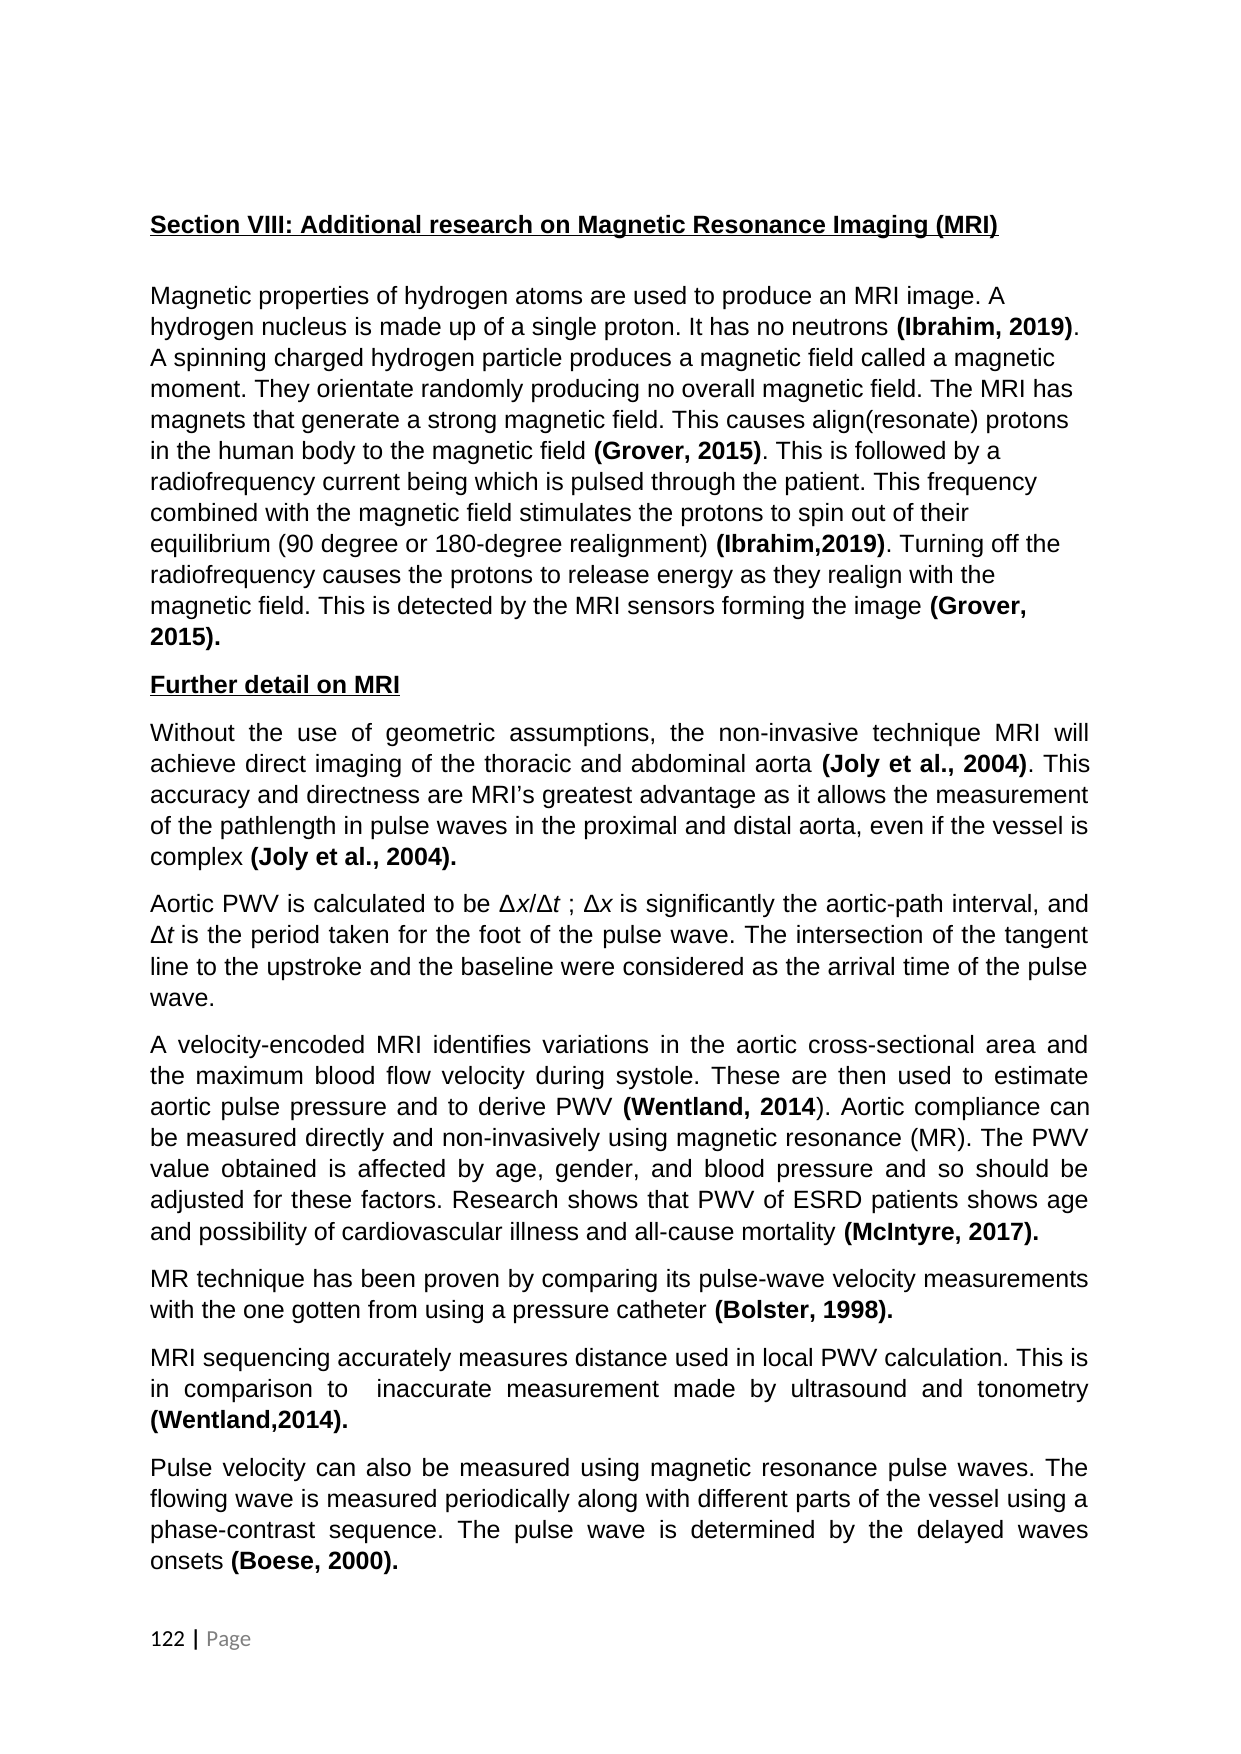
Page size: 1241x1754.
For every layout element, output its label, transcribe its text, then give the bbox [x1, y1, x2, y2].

text MR technique has been proven by comparing its pulse-wave velocity measurements with the one gotten from using a pressure catheter (Bolster, 1998). [150, 1264, 1090, 1324]
text MRI sequencing accurately measures distance used in local PWV calculation. This is in comparison to inaccurate measurement made by ultrasound and tonometry (Wentland,2014). [150, 1343, 1090, 1434]
text Without the use of geometric assumptions, the non-invasive technique MRI will achieve direct imaging of the thoracic and abdominal aorta (Joly et al., 2004). This accuracy and directness are MRI’s greatest advantage as it allows the measurement of the pathlength in pulse waves in the proximal and distal aorta, even if the vessel is complex (Joly et al., 2004). [150, 717, 1090, 870]
text Further detail on MRI [150, 670, 1090, 698]
text A velocity-encoded MRI identifies variations in the aortic cross-sectional area and the maximum blood flow velocity during systole. These are then used to estimate aortic pulse pressure and to derive PWV (Wentland, 2014). Aortic compliance can be measured directly and non-invasively using magnetic resonance (MR). The PWV value obtained is affected by age, gender, and blood pressure and so should be adjusted for these factors. Research shows that PWV of ESRD patients shows age and possibility of cardiovascular illness and all-cause mortality (McIntyre, 2017). [150, 1090, 1090, 1245]
text Pulse velocity can also be measured using magnetic resonance pulse waves. The flowing wave is measured periodically along with different parts of the vessel using a phase-contrast sequence. The pulse wave is determined by the delayed waves onsets (Boese, 2000). [150, 1453, 1090, 1574]
text Aortic PWV is calculated to be Δx/Δt ; Δx is significantly the aortic-path interval, and Δt is the period taken for the foot of the pulse wave. The intersection of the tangent line to the upstroke and the baseline were considered as the arrival time of the pulse wave. [150, 889, 1090, 1011]
subtitle Section VIII: Additional research on Magnetic Resonance Imaging (MRI) [150, 210, 1090, 239]
text Magnetic properties of hydrogen atoms are used to produce an MRI image. A hydrogen nucleus is made up of a single proton. It has no neutrons (Ibrahim, 2019). A spinning charged hydrogen particle produces a magnetic field called a magnetic moment. They orientate randomly producing no overall magnetic field. The MRI has magnets that generate a strong magnetic field. This causes align(resonate) protons in the human body to the magnetic field (Grover, 2015). This is followed by a radiofrequency current being which is pulsed through the patient. This frequency combined with the magnetic field stimulates the protons to spin out of their equilibrium (90 degree or 180-degree realignment) (Ibrahim,2019). Turning off the radiofrequency causes the protons to release energy as they realign with the magnetic field. This is detected by the MRI sensors forming the image (Grover, 2015). [150, 249, 1090, 651]
